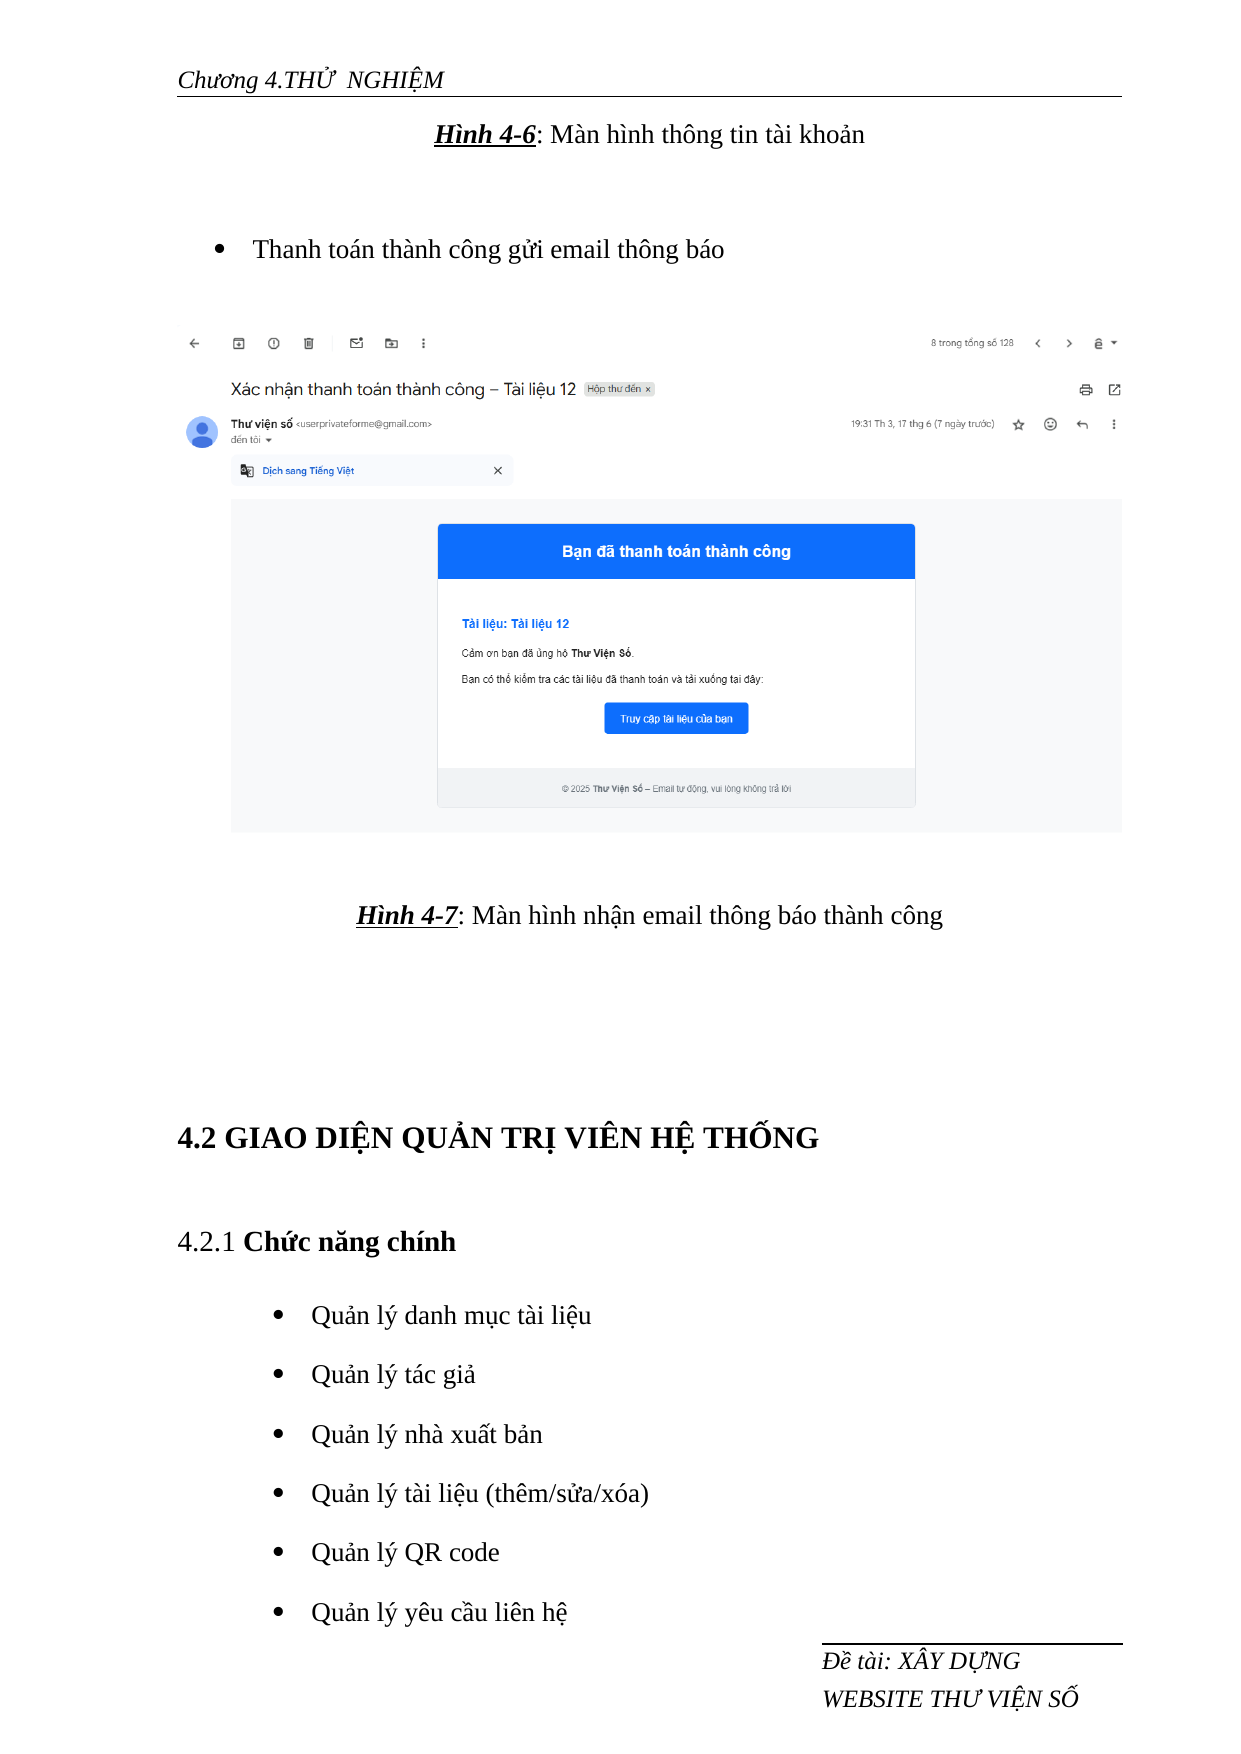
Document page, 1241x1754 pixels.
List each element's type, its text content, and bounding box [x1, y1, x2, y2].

list Thanh toán thành công gửi email thông báo [215, 233, 1122, 264]
text Hình 4-7: Màn hình nhận email thông báo thành công [177, 857, 1122, 931]
subtitle GIAO DIỆN QUẢN TRỊ VIÊN HỆ THỐNG [177, 1120, 1122, 1156]
text Hình 4-6: Màn hình thông tin tài khoản [177, 118, 1122, 149]
subtitle Chức năng chính [177, 1224, 1122, 1257]
picture [177, 325, 1123, 857]
list Quản lý yêu cầu liên hệ [274, 1596, 1122, 1627]
list Quản lý nhà xuất bản [274, 1418, 1122, 1449]
list Quản lý tài liệu (thêm/sửa/xóa) [274, 1477, 1122, 1508]
list Quản lý danh mục tài liệu [274, 1299, 1122, 1330]
list Quản lý tác giả [274, 1358, 1122, 1389]
list Quản lý QR code [274, 1536, 1122, 1568]
